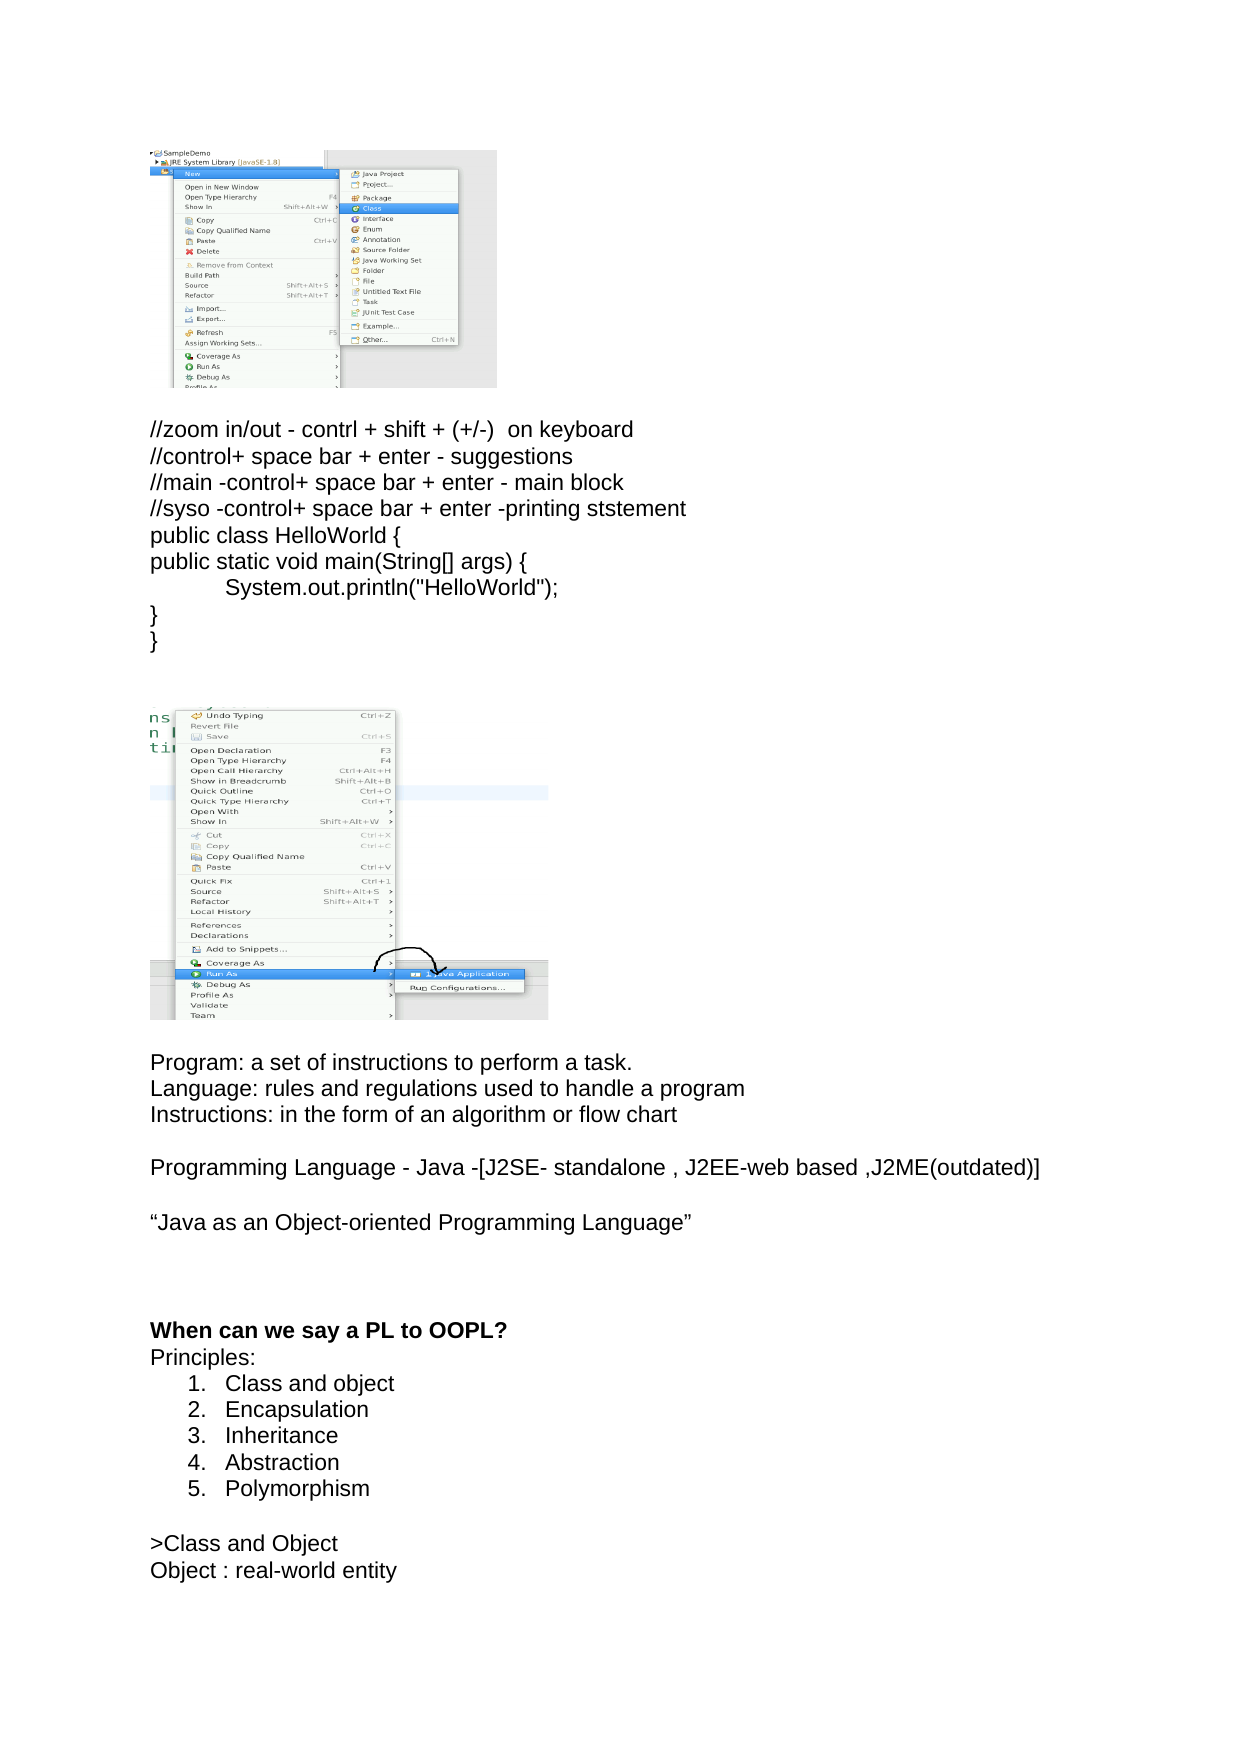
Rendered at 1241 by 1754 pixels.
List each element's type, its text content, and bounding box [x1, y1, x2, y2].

list Polymorphism [187, 1475, 1090, 1502]
text When can we say a PL to OOPL? [150, 1317, 1090, 1343]
text Language: rules and regulations used to handle a program [150, 1075, 1090, 1101]
text Program: a set of instructions to perform a task. [150, 1048, 1090, 1075]
text } [150, 627, 1090, 653]
text Instructions: in the form of an algorithm or flow chart [150, 1101, 1090, 1127]
text } [150, 601, 1090, 627]
text //syso -control+ space bar + enter -printing ststement [150, 495, 1090, 522]
text public class HelloWorld { [150, 522, 1090, 548]
picture [150, 150, 497, 388]
text >Class and Object [150, 1530, 1090, 1557]
list Inheritance [187, 1422, 1090, 1449]
text Object : real-world entity [150, 1557, 1090, 1583]
text //control+ space bar + enter - suggestions [150, 443, 1090, 469]
text //main -control+ space bar + enter - main block [150, 469, 1090, 495]
text public static void main(String[] args) { [150, 548, 1090, 574]
text System.out.println("HelloWorld"); [150, 574, 1090, 601]
text “Java as an Object-oriented Programming Language” [150, 1209, 1090, 1235]
text //zoom in/out - contrl + shift + (+/-) on keyboard [150, 416, 1090, 443]
list Abstraction [187, 1449, 1090, 1475]
list Class and object [187, 1370, 1090, 1396]
picture [150, 707, 549, 1020]
text Programming Language - Java -[J2SE- standalone , J2EE-web based ,J2ME(outdated)] [150, 1154, 1090, 1180]
text Principles: [150, 1343, 1090, 1370]
list Encapsulation [187, 1396, 1090, 1422]
